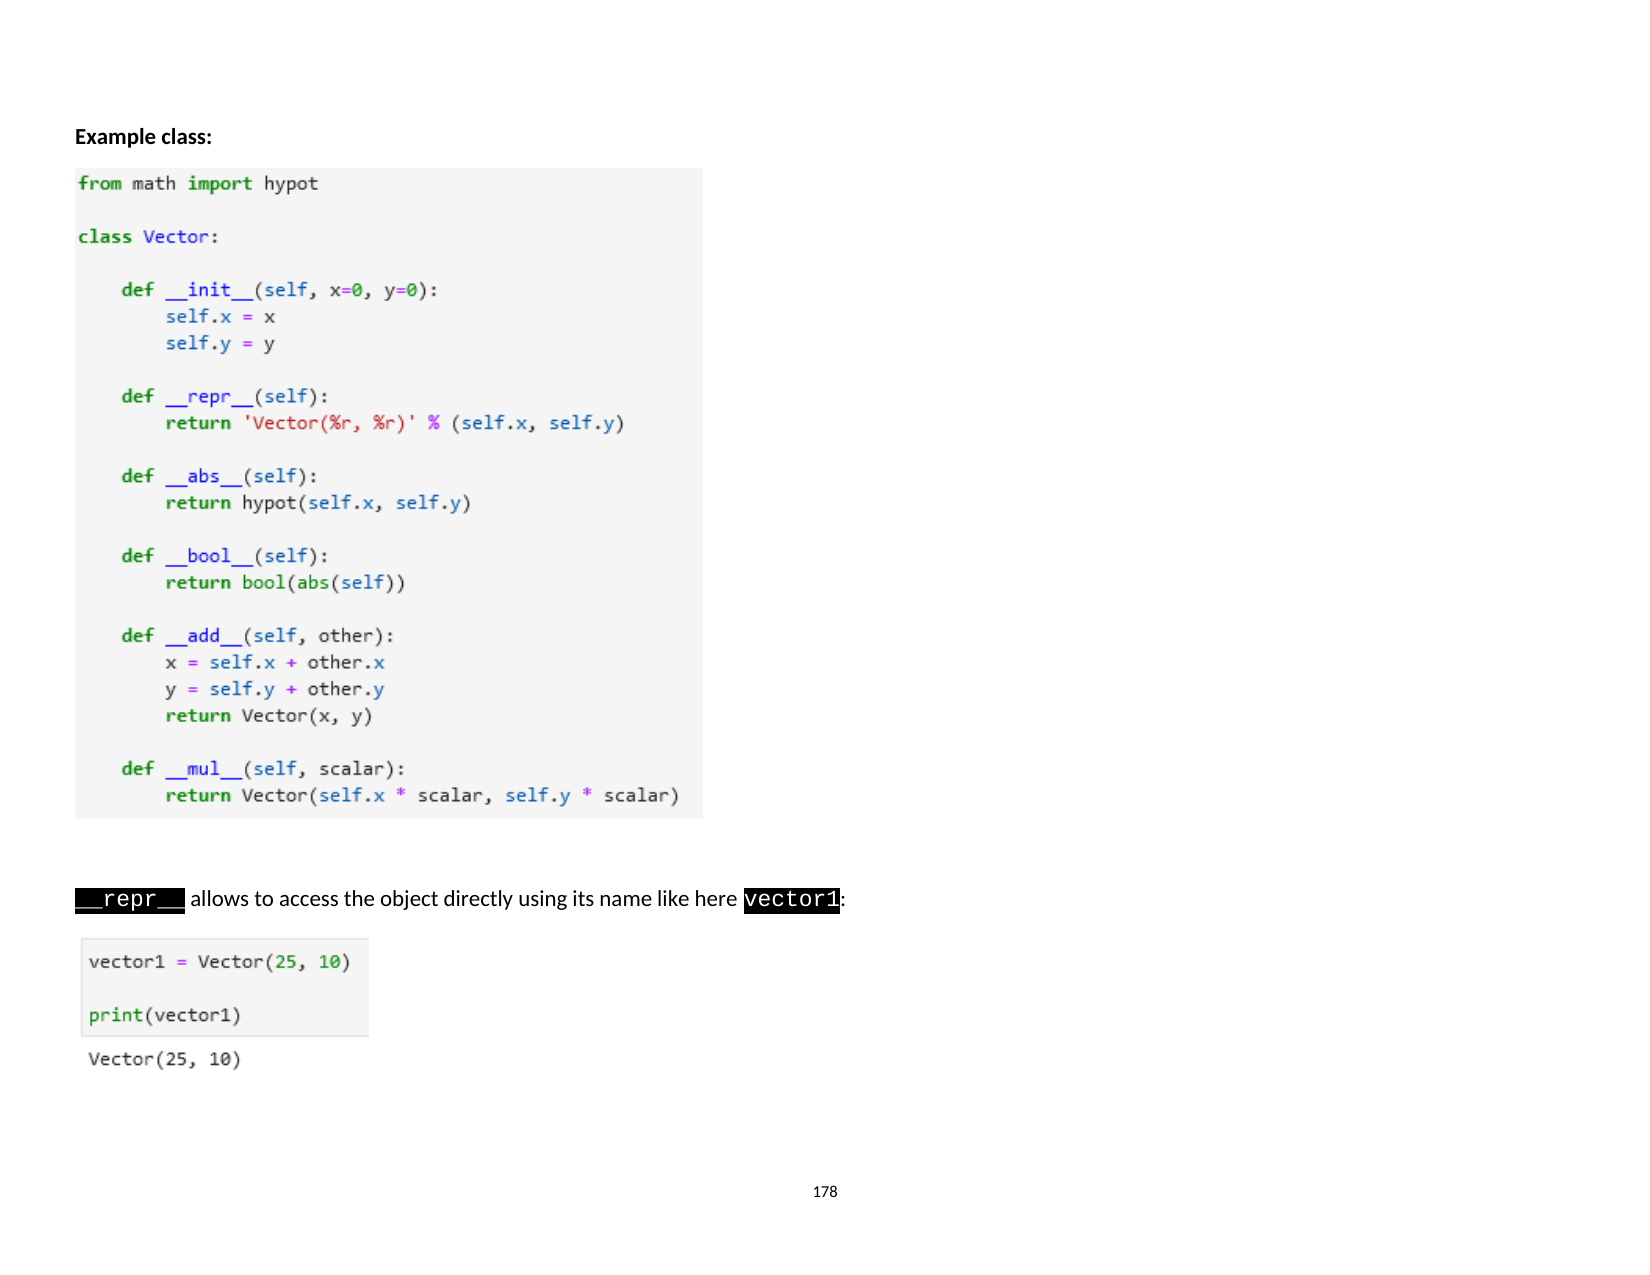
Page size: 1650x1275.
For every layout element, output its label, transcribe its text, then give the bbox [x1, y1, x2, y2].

text Example class: [75, 122, 1575, 150]
picture [75, 168, 704, 819]
picture [75, 932, 369, 1089]
text __repr__ allows to access the object directly using its name like here vector1: [75, 884, 1575, 914]
